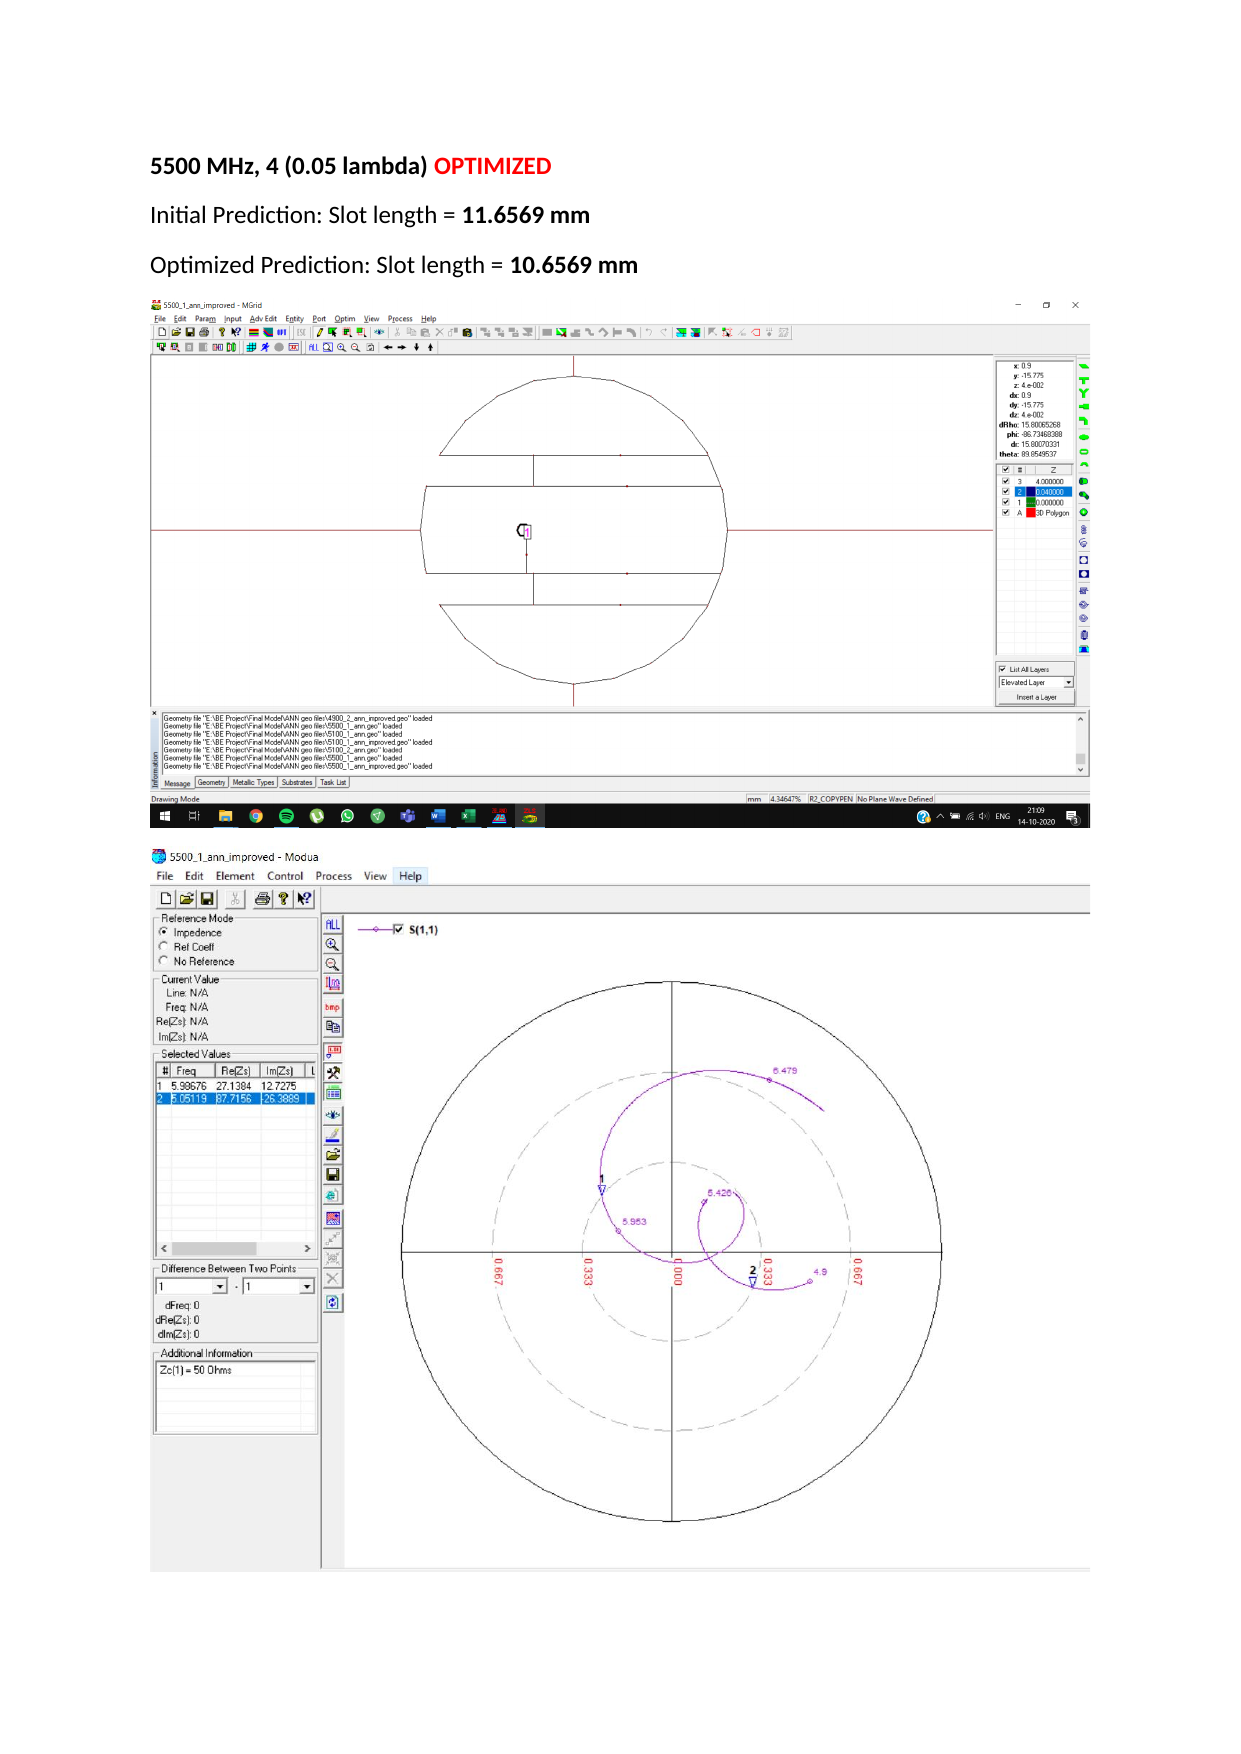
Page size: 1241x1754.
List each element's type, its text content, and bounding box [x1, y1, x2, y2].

text Initial Prediction: Slot length = 11.6569 mm [150, 199, 1090, 230]
picture [150, 298, 1091, 828]
text 5500 MHz, 4 (0.05 lambda) OPTIMIZED [150, 150, 1090, 181]
text Optimized Prediction: Slot length = 10.6569 mm [150, 249, 1090, 280]
picture [150, 846, 1091, 1572]
